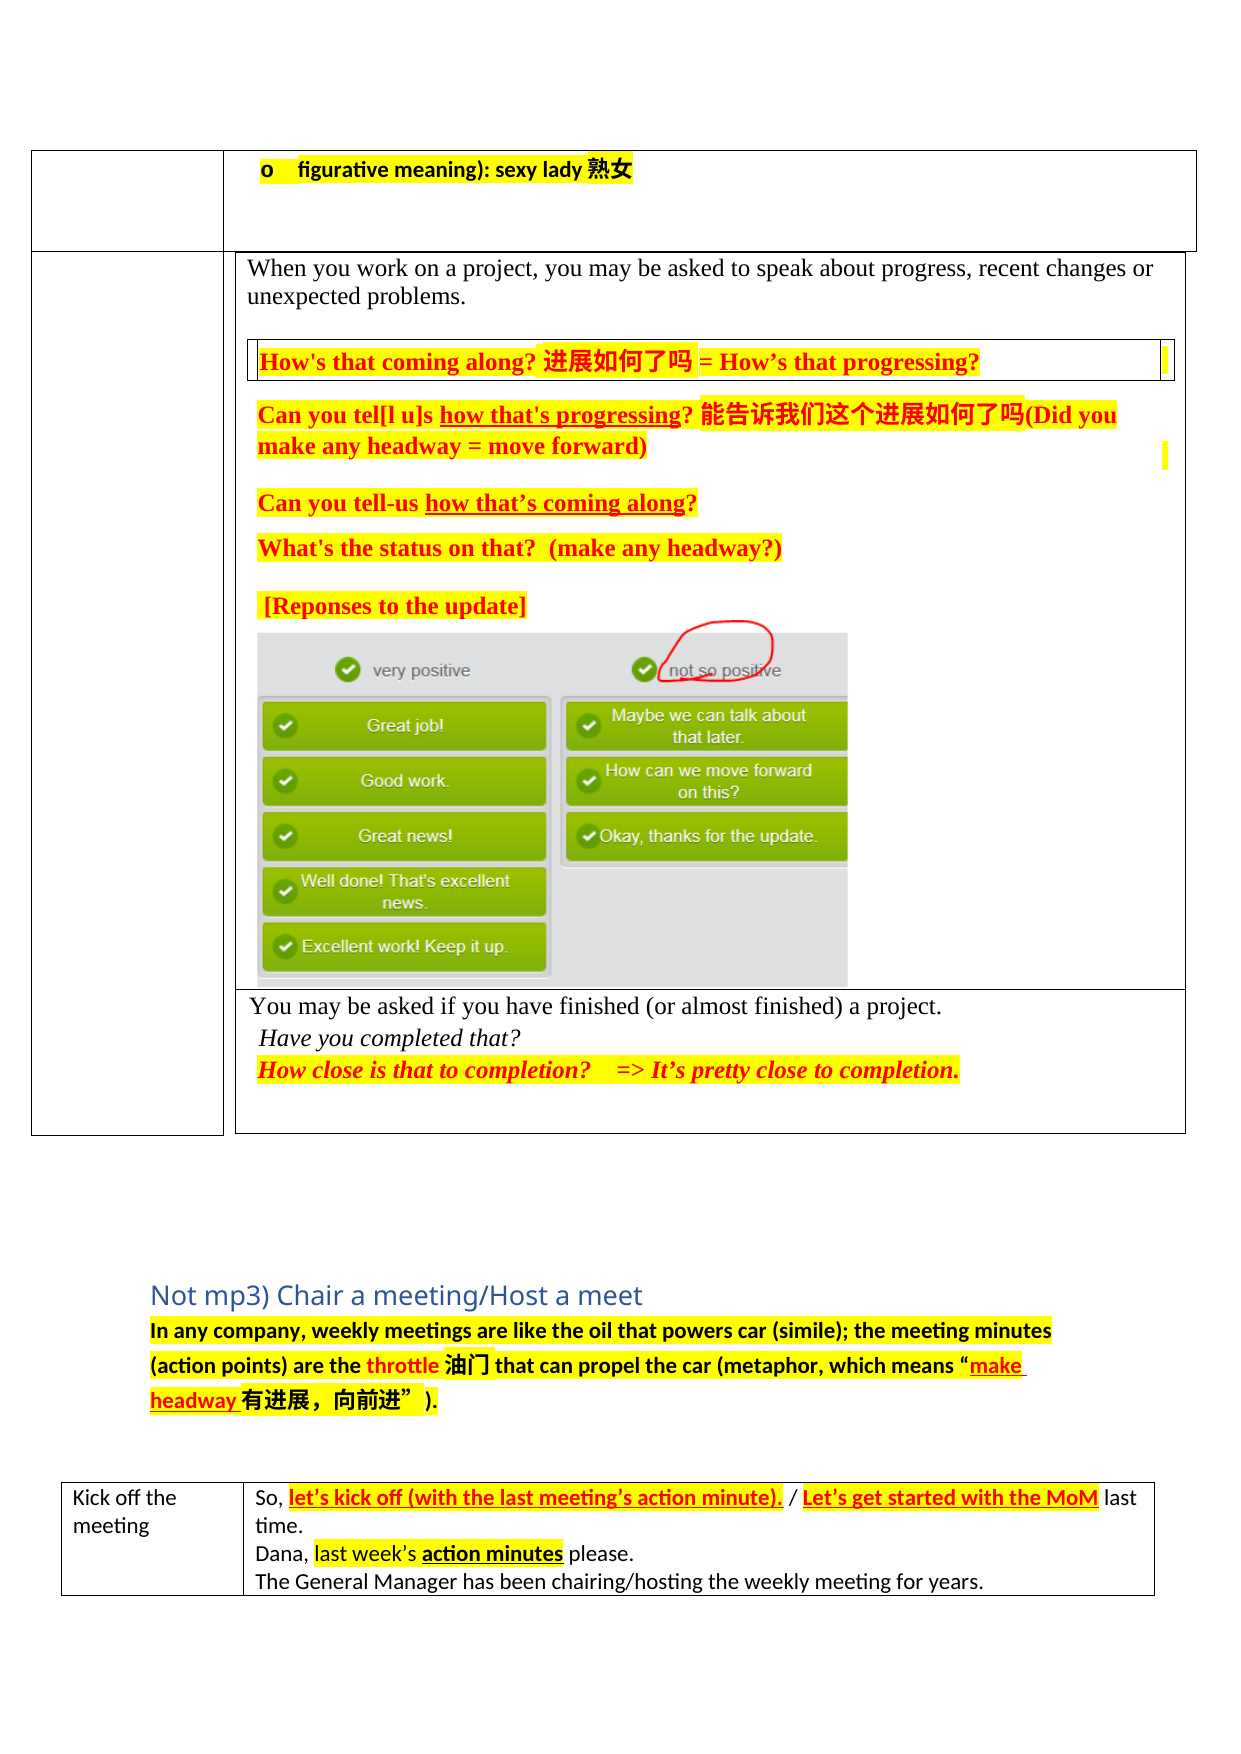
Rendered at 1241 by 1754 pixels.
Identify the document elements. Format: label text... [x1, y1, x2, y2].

table_cell [236, 253, 1185, 989]
table_cell [32, 252, 223, 1134]
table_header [62, 1483, 243, 1595]
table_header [244, 1483, 1154, 1595]
table_cell [224, 252, 235, 1134]
table_cell [1186, 252, 1197, 1134]
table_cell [224, 151, 1196, 251]
table_cell [236, 990, 1185, 1133]
text In any company, weekly meetings are like the oil that powers car (simile); the meeting minutes (action points) are the throttle油门 that can propel the car (metaphor, which means “make headway有进展，向前进”). [150, 1316, 1090, 1416]
table_cell [32, 151, 223, 251]
subtitle Not mp3) Chair a meeting/Host a meet [150, 1276, 1090, 1313]
picture [257, 619, 848, 987]
